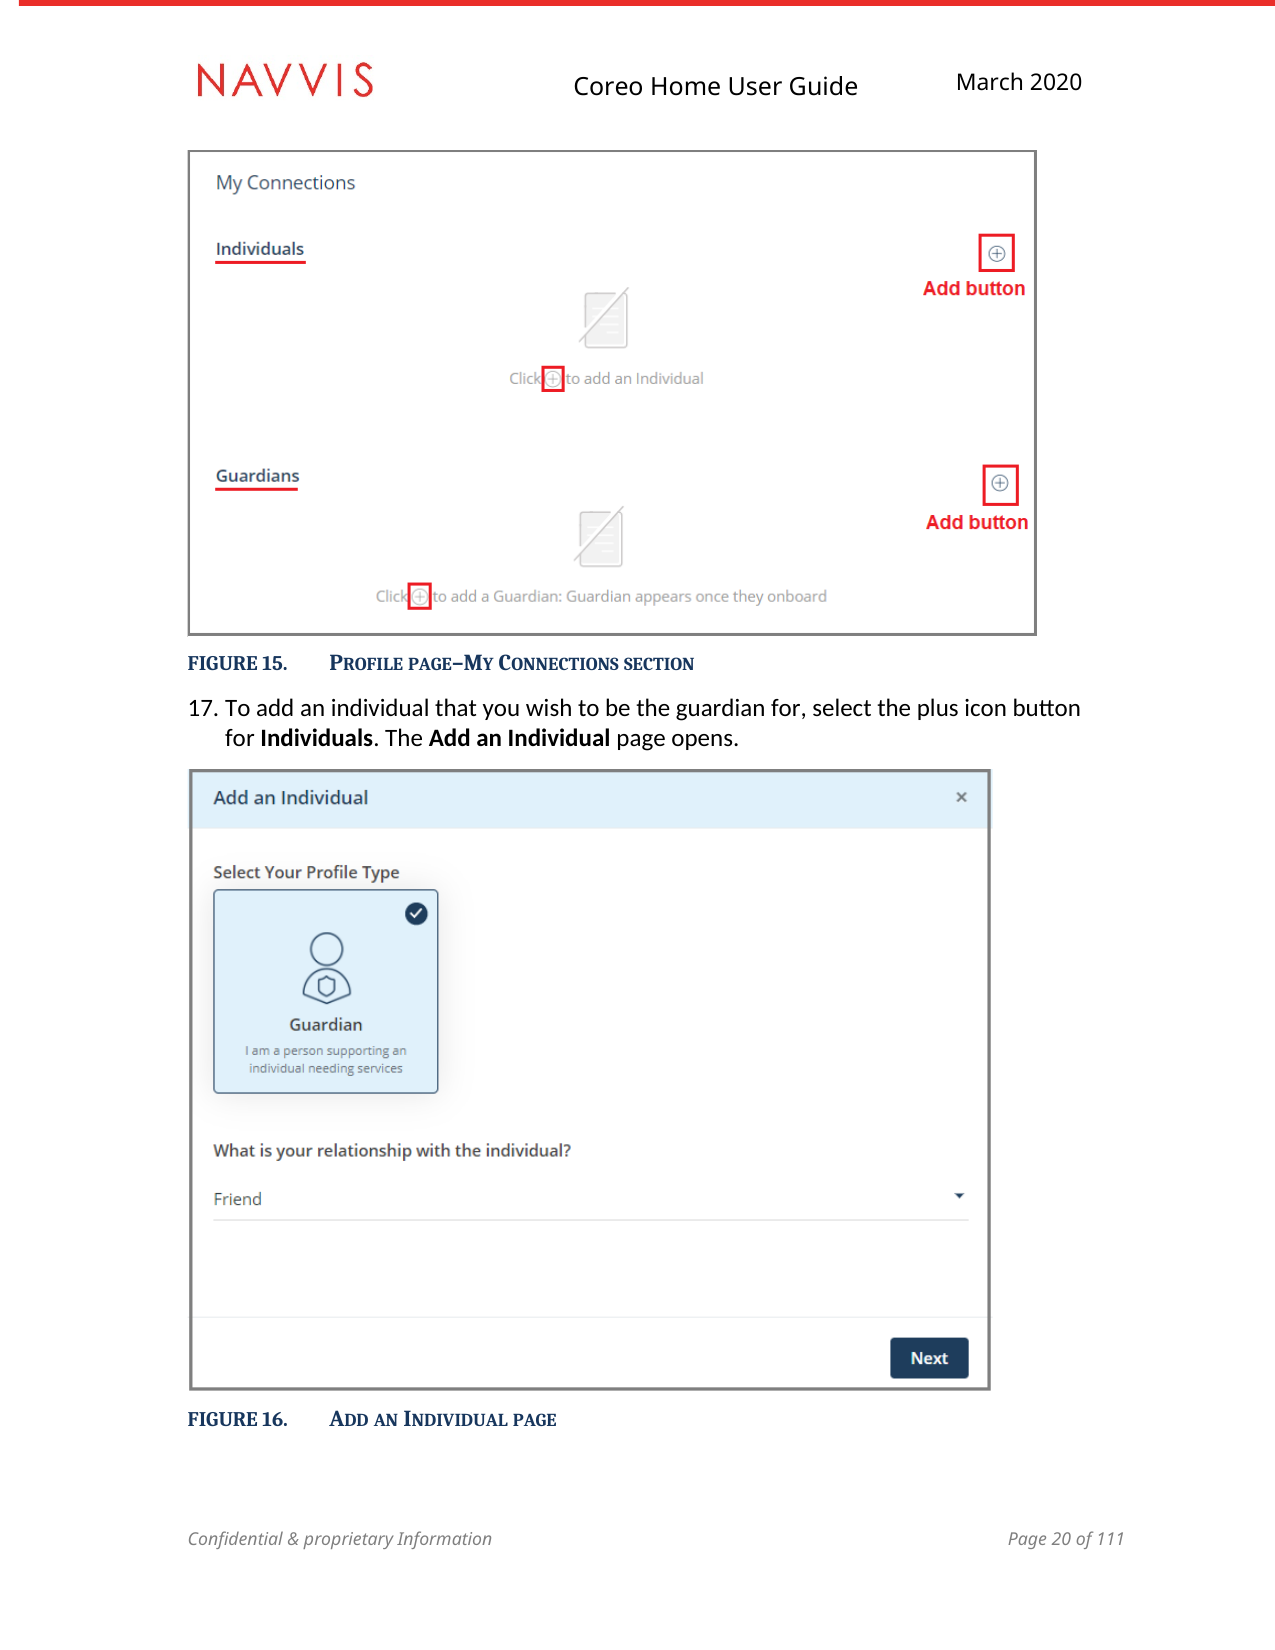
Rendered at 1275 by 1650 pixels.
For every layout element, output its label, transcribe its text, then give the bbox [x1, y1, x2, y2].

text Add an Individual page [187, 1406, 1087, 1432]
picture [187, 769, 993, 1394]
picture [187, 150, 1038, 637]
picture [187, 55, 383, 104]
list To add an individual that you wish to be the guardian for, select the plus icon button for Individuals. The Add an Individual page opens. [187, 692, 1087, 753]
text Profile page–My Connections section [187, 649, 1087, 676]
